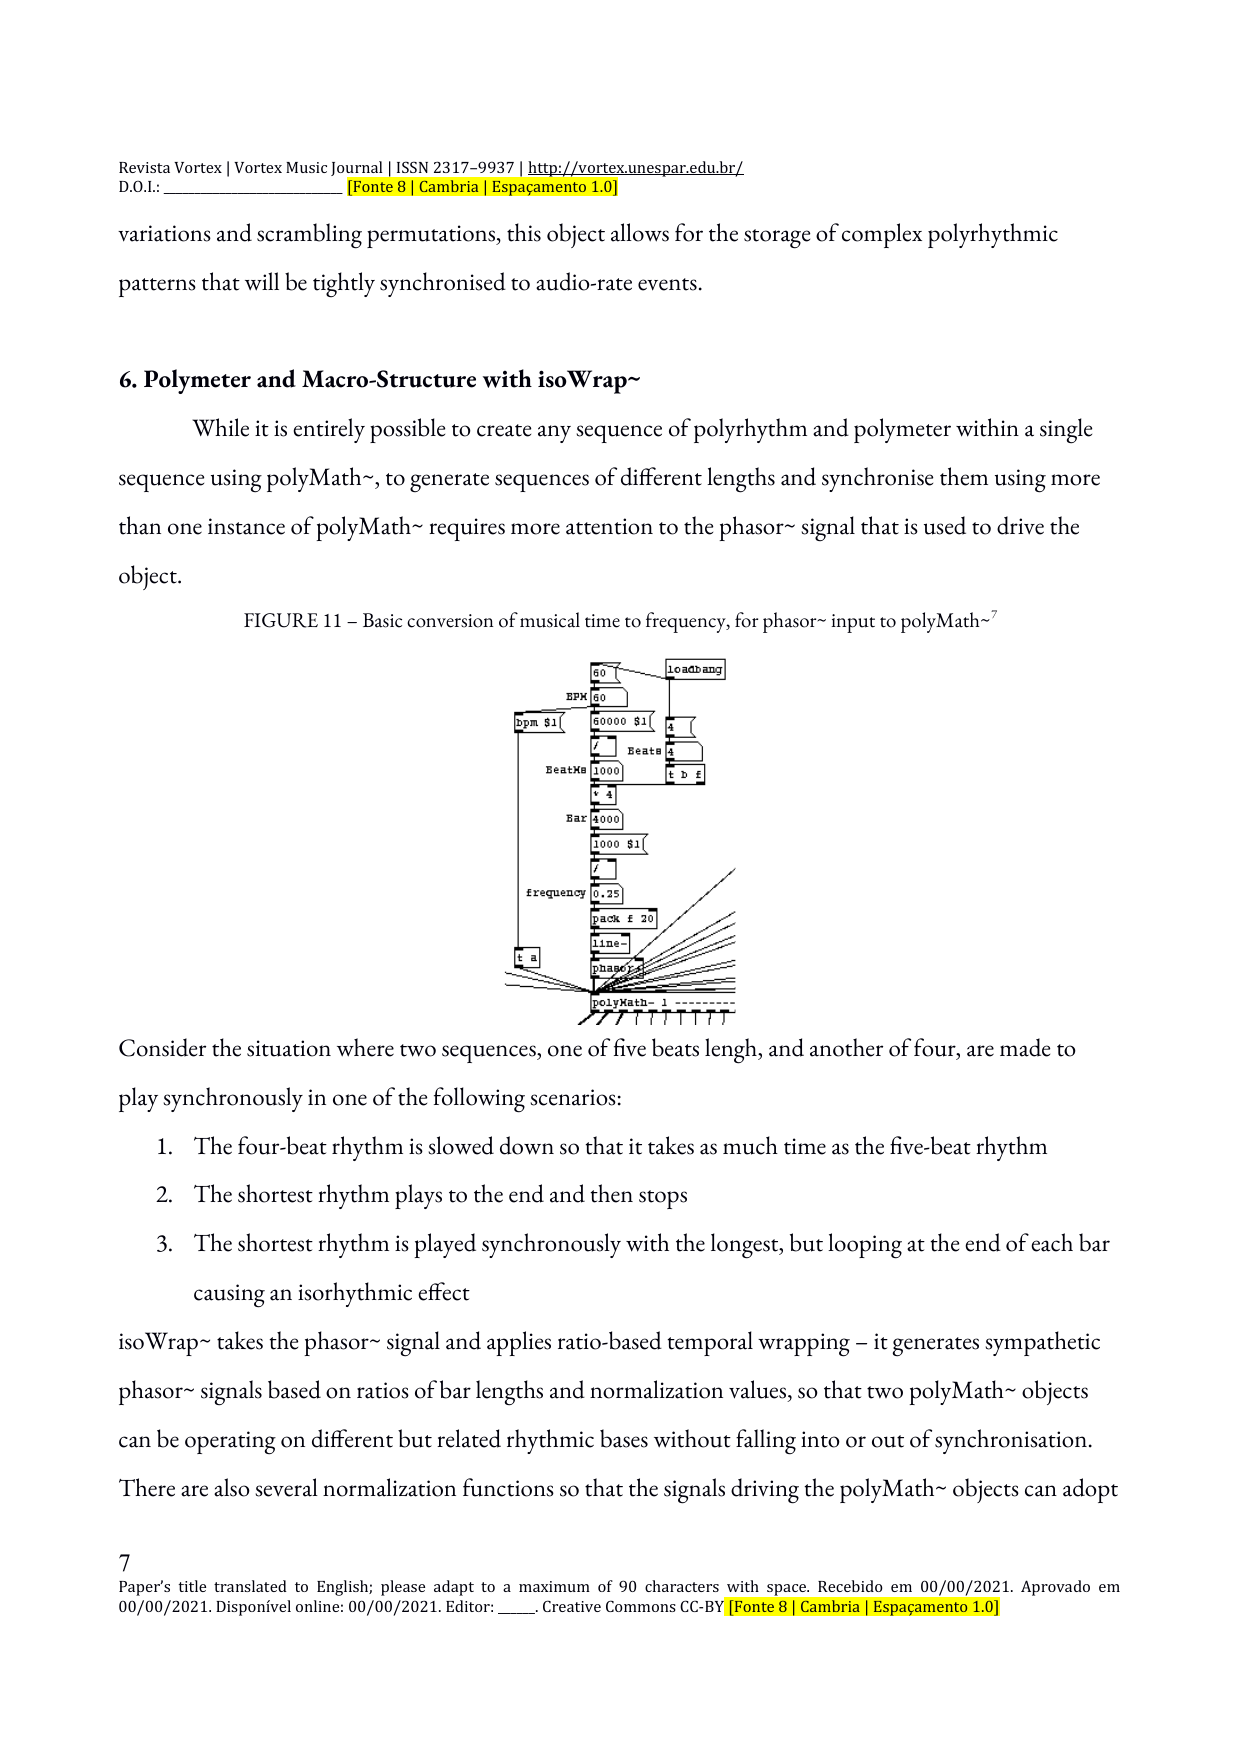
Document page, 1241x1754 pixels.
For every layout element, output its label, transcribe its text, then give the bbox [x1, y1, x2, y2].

text Consider the situation where two sequences, one of five beats lengh, and another of four, are made to play synchronously in one of the following scenarios: [118, 1031, 1122, 1113]
text FIGURE 11 – Basic conversion of musical time to frequency, for phasor~ input to polyMath~ [118, 607, 1122, 634]
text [118, 216, 1122, 297]
text While it is entirely possible to create any sequence of polyrhythm and polymeter within a single sequence using polyMath~, to generate sequences of different lengths and synchronise them using more than one instance of polyMath~ requires more attention to the phasor~ signal that is used to drive the object. [118, 411, 1122, 591]
text 6. Polymeter and Macro-Structure with isoWrap~ [118, 363, 1122, 395]
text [118, 1324, 1122, 1503]
list The four-beat rhythm is slowed down so that it takes as much time as the five-beat rhythm [156, 1129, 1122, 1161]
list The shortest rhythm plays to the end and then stops [156, 1178, 1122, 1210]
list The shortest rhythm is played synchronously with the longest, but looping at the end of each bar causing an isorhythmic effect [156, 1227, 1122, 1308]
picture [504, 647, 736, 1025]
